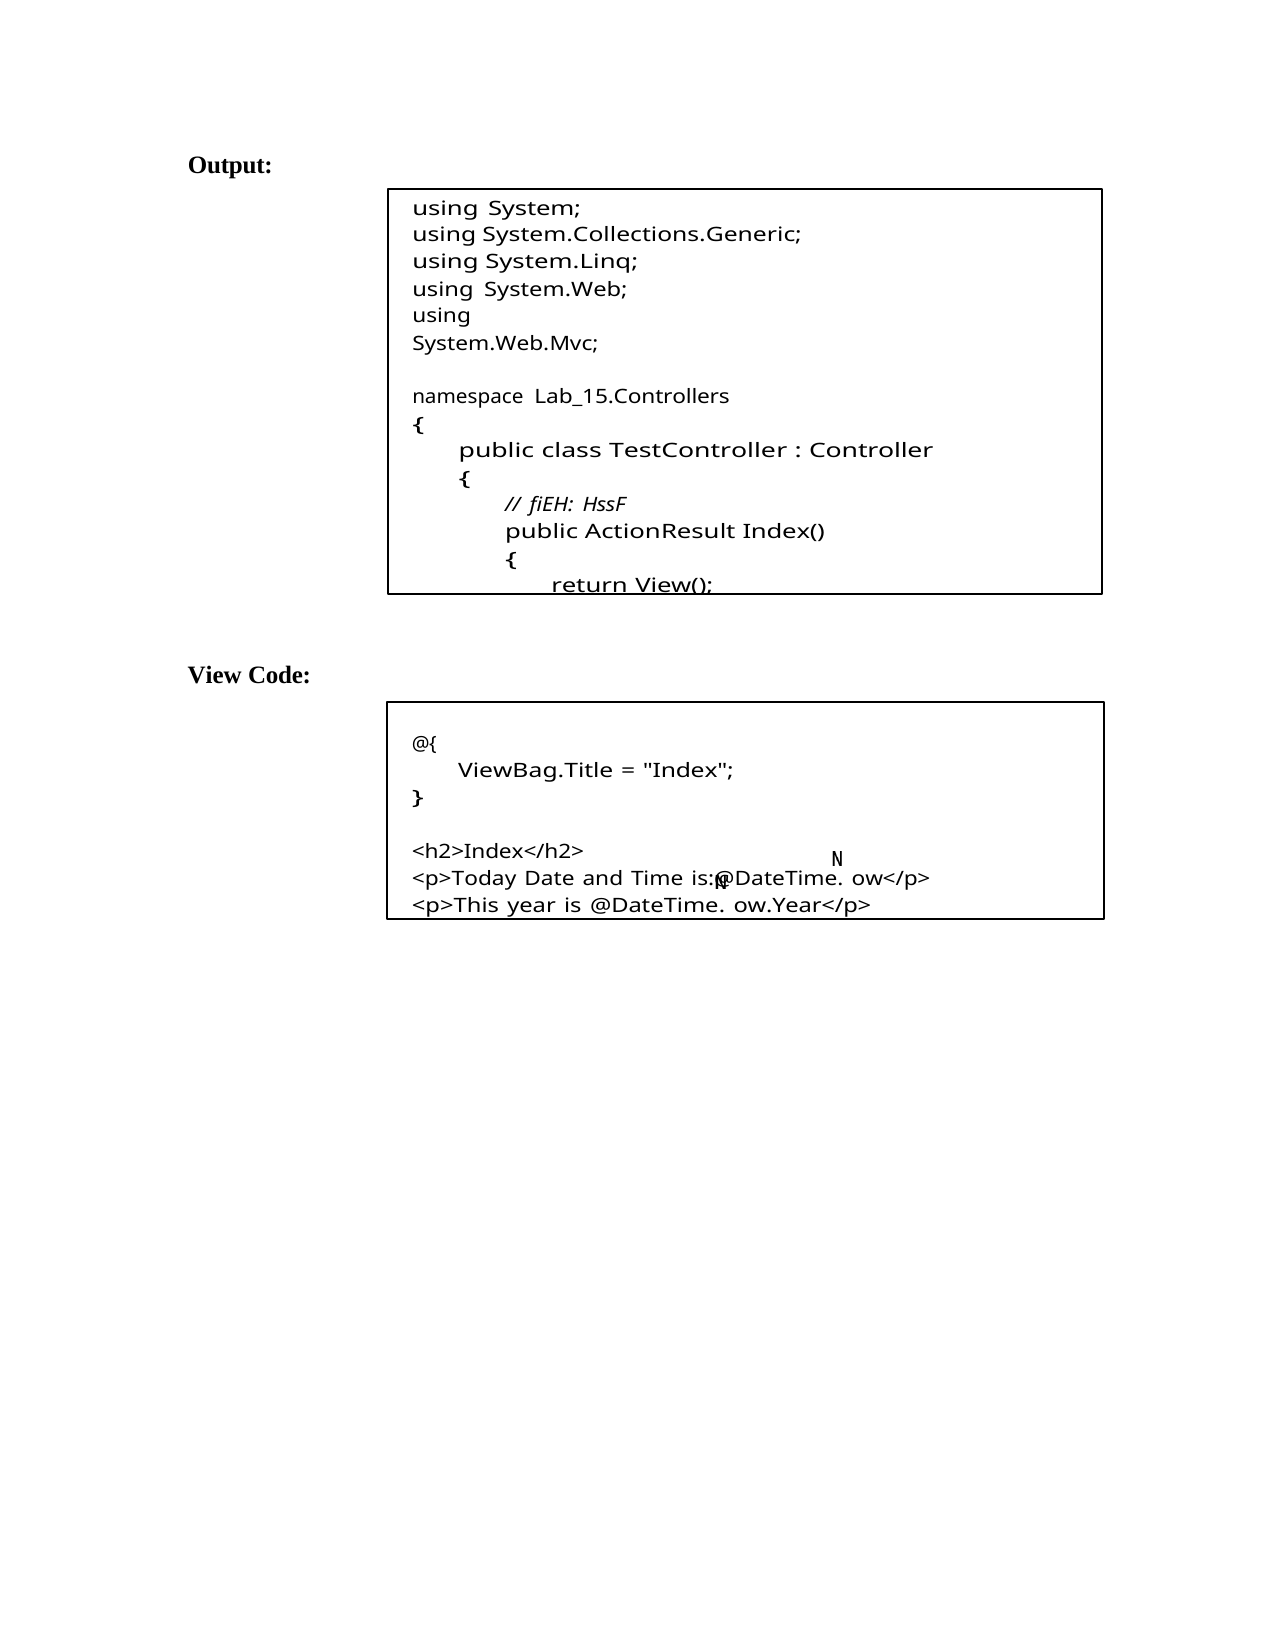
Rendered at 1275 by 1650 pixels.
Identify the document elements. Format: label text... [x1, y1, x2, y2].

text View Code: [187, 660, 1162, 689]
picture [832, 851, 842, 866]
picture [715, 881, 726, 889]
picture [717, 875, 726, 885]
